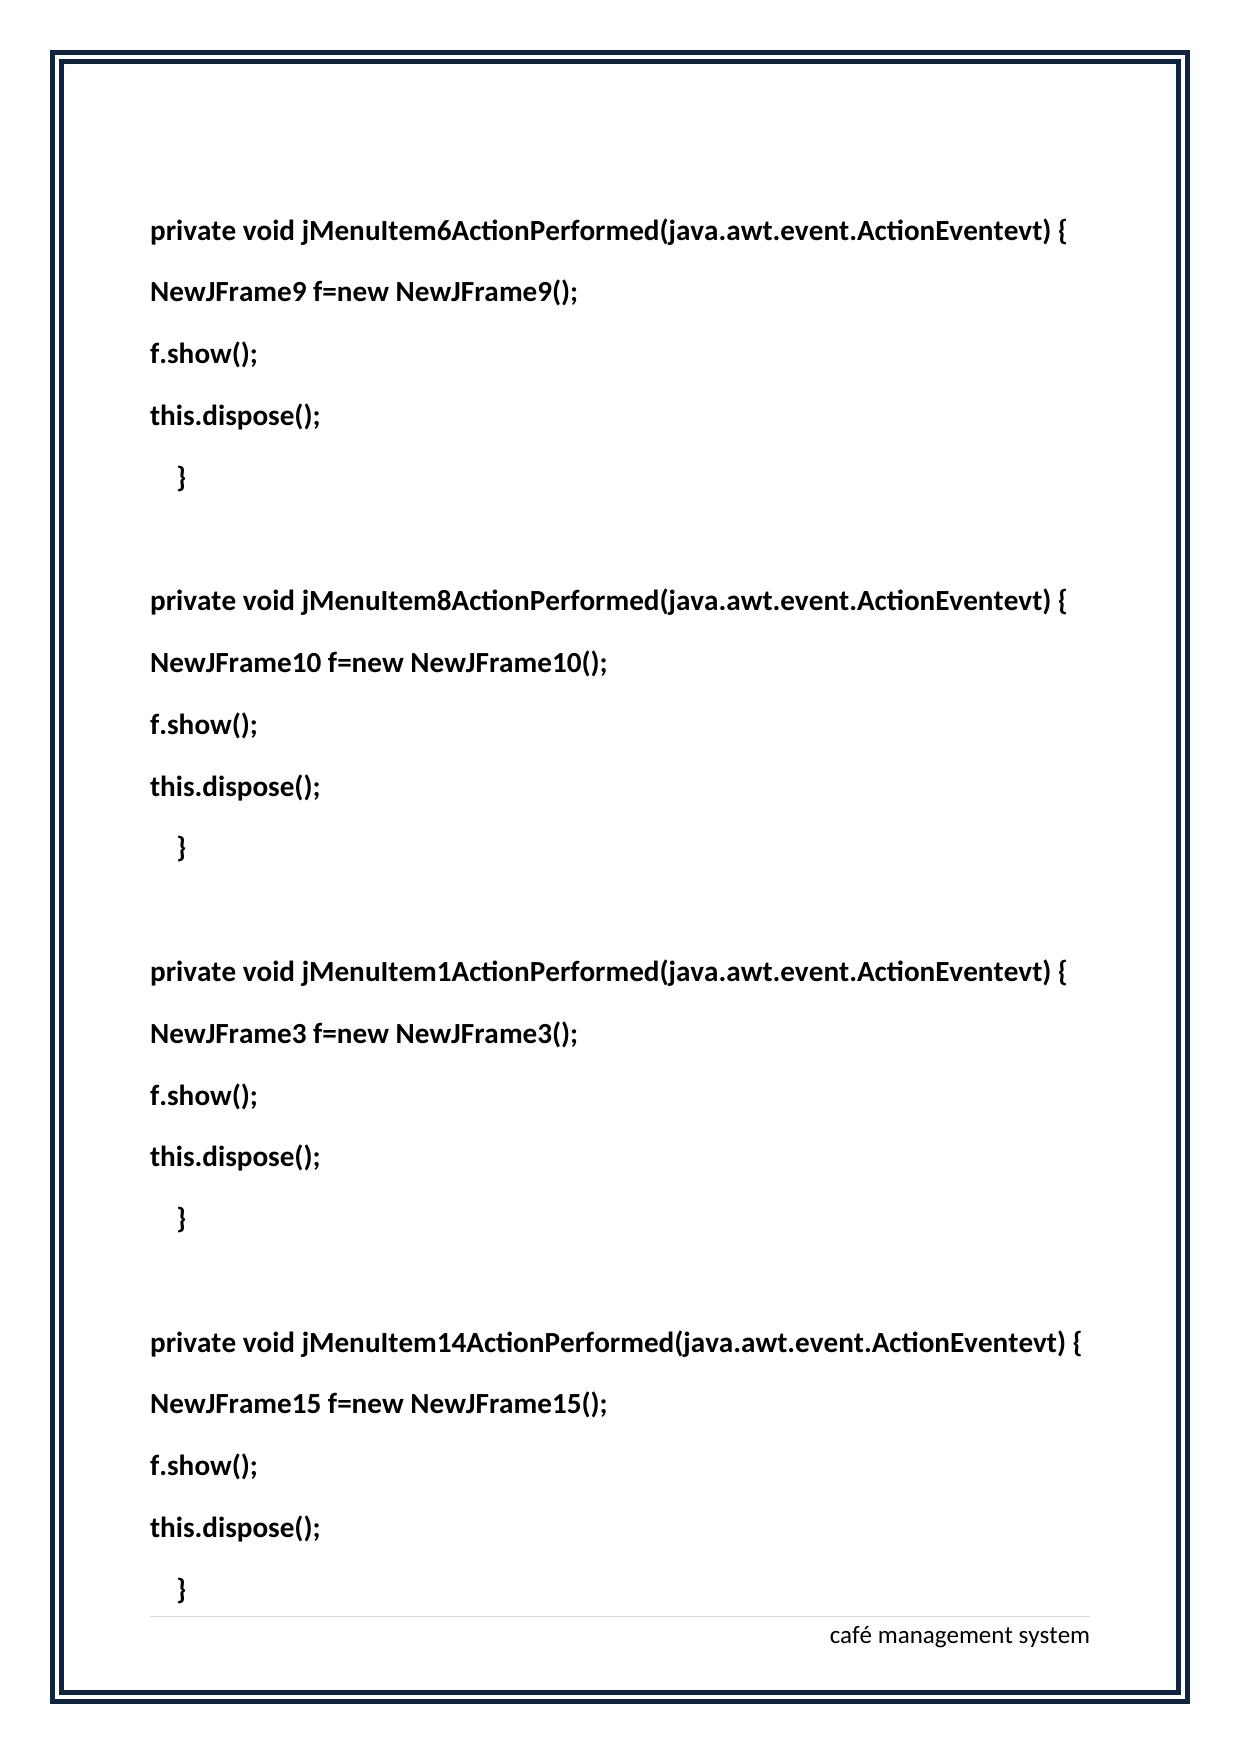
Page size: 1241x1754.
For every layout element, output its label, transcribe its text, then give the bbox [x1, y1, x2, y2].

text private void jMenuItem8ActionPerformed(java.awt.event.ActionEventevt) { [150, 582, 1090, 618]
text } [150, 459, 1090, 494]
text private void jMenuItem6ActionPerformed(java.awt.event.ActionEventevt) { [150, 212, 1090, 247]
text NewJFrame9 f=new NewJFrame9(); [150, 273, 1090, 309]
text private void jMenuItem14ActionPerformed(java.awt.event.ActionEventevt) { [150, 1324, 1090, 1359]
text NewJFrame3 f=new NewJFrame3(); [150, 1015, 1090, 1050]
text } [150, 1571, 1090, 1606]
text f.show(); [150, 706, 1090, 742]
text f.show(); [150, 1447, 1090, 1483]
text this.dispose(); [150, 397, 1090, 433]
text this.dispose(); [150, 1138, 1090, 1174]
text this.dispose(); [150, 1509, 1090, 1544]
text NewJFrame10 f=new NewJFrame10(); [150, 644, 1090, 680]
text NewJFrame15 f=new NewJFrame15(); [150, 1385, 1090, 1421]
text f.show(); [150, 1077, 1090, 1112]
text f.show(); [150, 335, 1090, 371]
text } [150, 829, 1090, 865]
text this.dispose(); [150, 768, 1090, 803]
text private void jMenuItem1ActionPerformed(java.awt.event.ActionEventevt) { [150, 953, 1090, 989]
text } [150, 1200, 1090, 1236]
